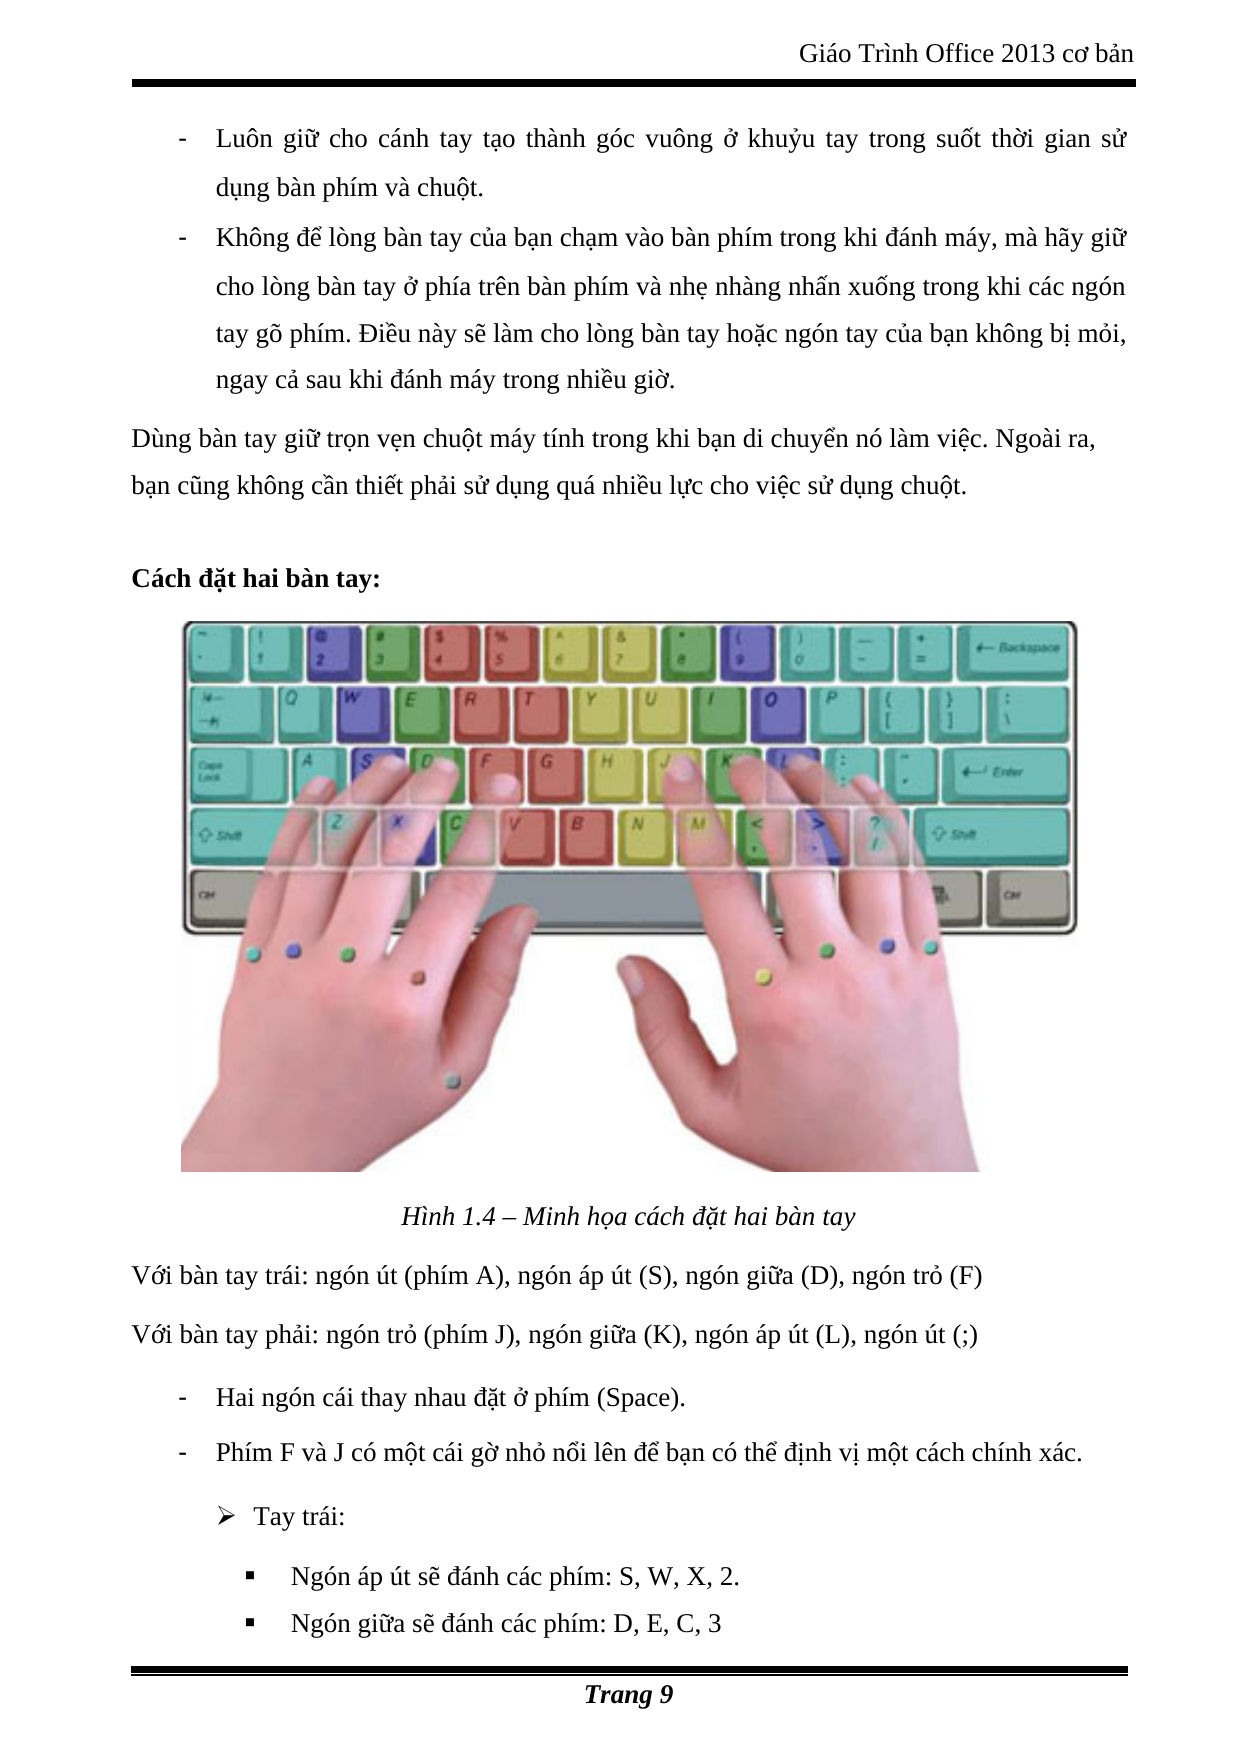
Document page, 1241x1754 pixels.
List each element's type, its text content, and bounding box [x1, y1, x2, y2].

text Cách đặt hai bàn tay: [131, 563, 1128, 594]
list Phím F và J có một cái gờ nhỏ nổi lên để bạn có thể định vị một cách chính xác. [178, 1433, 1128, 1469]
text Dùng bàn tay giữ trọn vẹn chuột máy tính trong khi bạn di chuyển nó làm việc. Ngoài ra, bạn cũng không cần thiết phải sử dụng quá nhiều lực cho việc sử dụng chuột. [131, 423, 1128, 500]
list Không để lòng bàn tay của bạn chạm vào bàn phím trong khi đánh máy, mà hãy giữ cho lòng bàn tay ở phía trên bàn phím và nhẹ nhàng nhấn xuống trong khi các ngón tay gõ phím. Điều này sẽ làm cho lòng bàn tay hoặc ngón tay của bạn không bị mỏi, ngay cả sau khi đánh máy trong nhiều giờ. [178, 218, 1128, 394]
picture [181, 621, 1079, 1172]
list Hình 1.4 – Minh họa cách đặt hai bàn tay [131, 1200, 1128, 1231]
list Ngón giữa sẽ đánh các phím: D, E, C, 3 [244, 1607, 1128, 1638]
list Tay trái: [216, 1501, 1128, 1532]
list Ngón áp út sẽ đánh các phím: S, W, X, 2. [244, 1560, 1128, 1591]
list Hai ngón cái thay nhau đặt ở phím (Space). [178, 1377, 1128, 1414]
list Luôn giữ cho cánh tay tạo thành góc vuông ở khuỷu tay trong suốt thời gian sử dụng bàn phím và chuột. [178, 119, 1128, 202]
text Với bàn tay trái: ngón út (phím A), ngón áp út (S), ngón giữa (D), ngón trỏ (F) [131, 1259, 1128, 1290]
text Với bàn tay phải: ngón trỏ (phím J), ngón giữa (K), ngón áp út (L), ngón út (;) [131, 1318, 1128, 1349]
